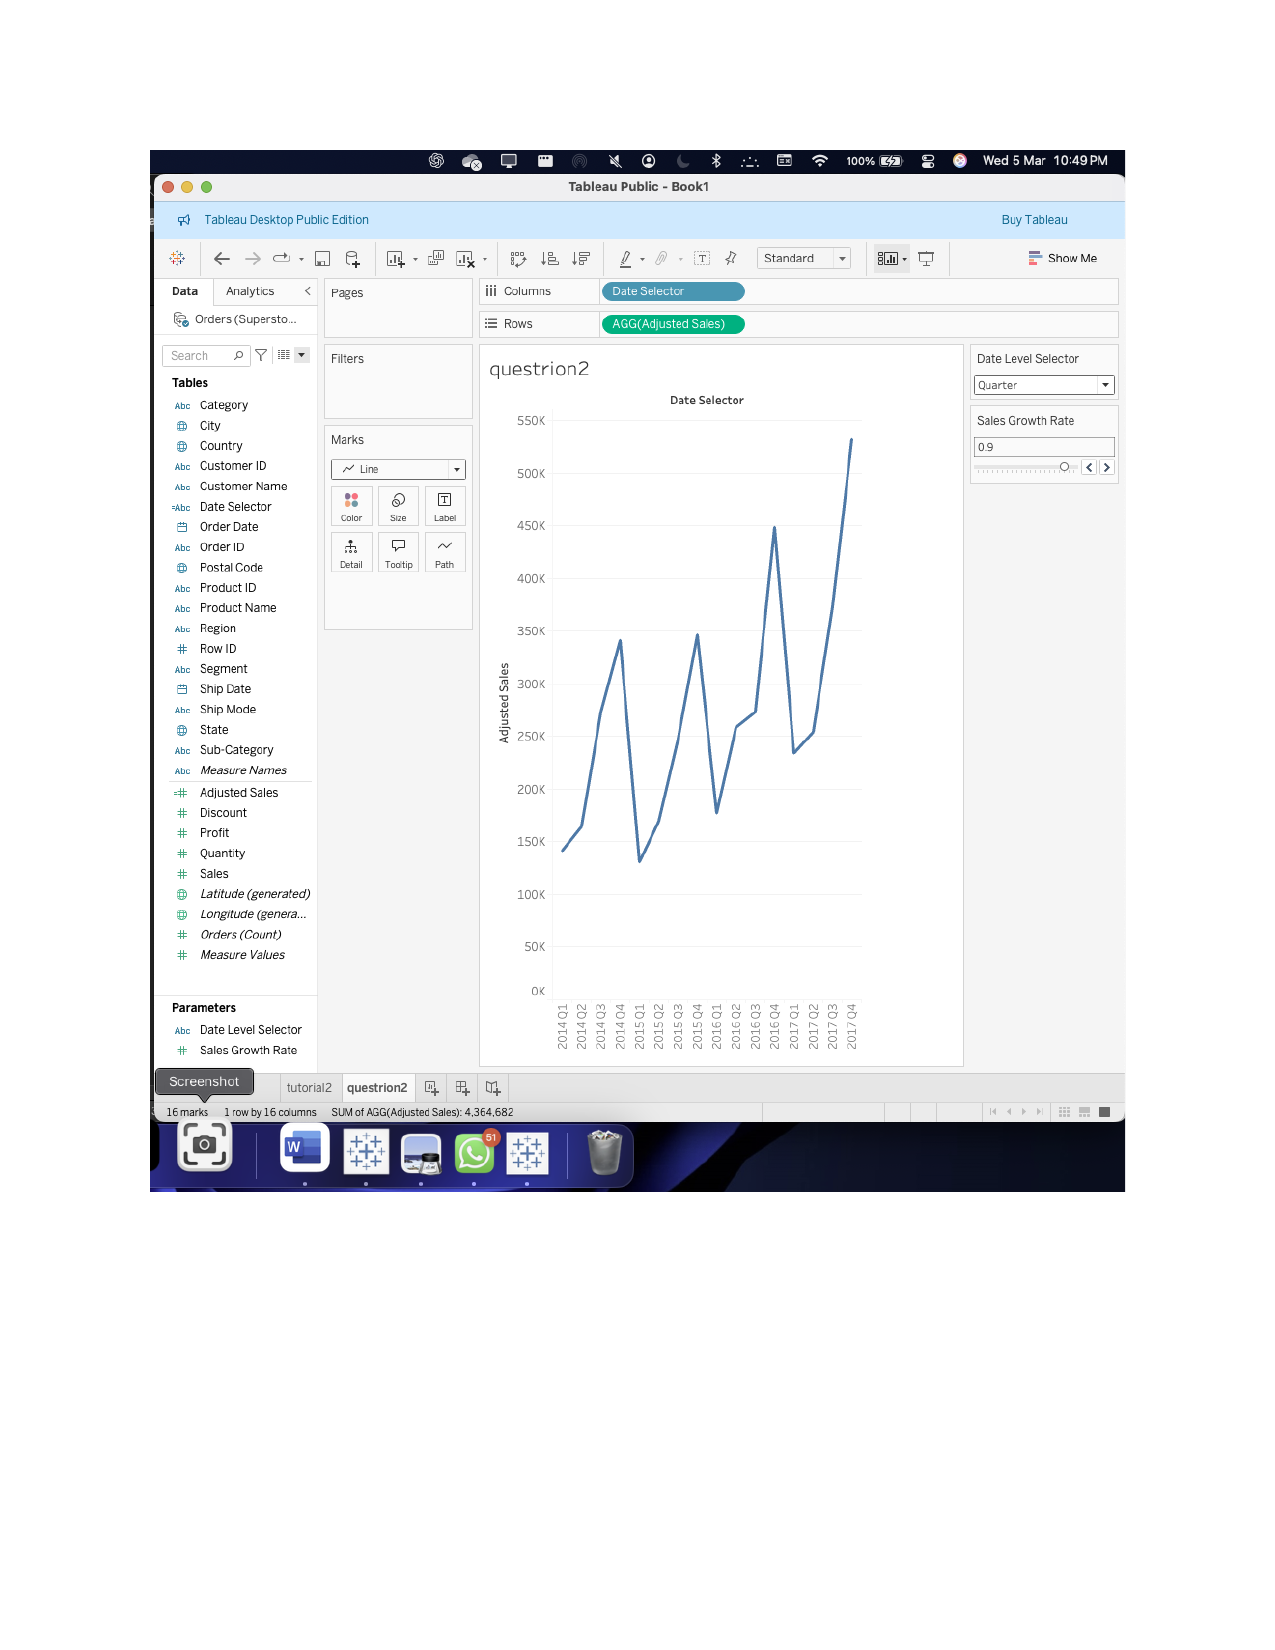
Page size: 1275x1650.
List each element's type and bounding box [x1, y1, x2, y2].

picture [150, 150, 1125, 1192]
